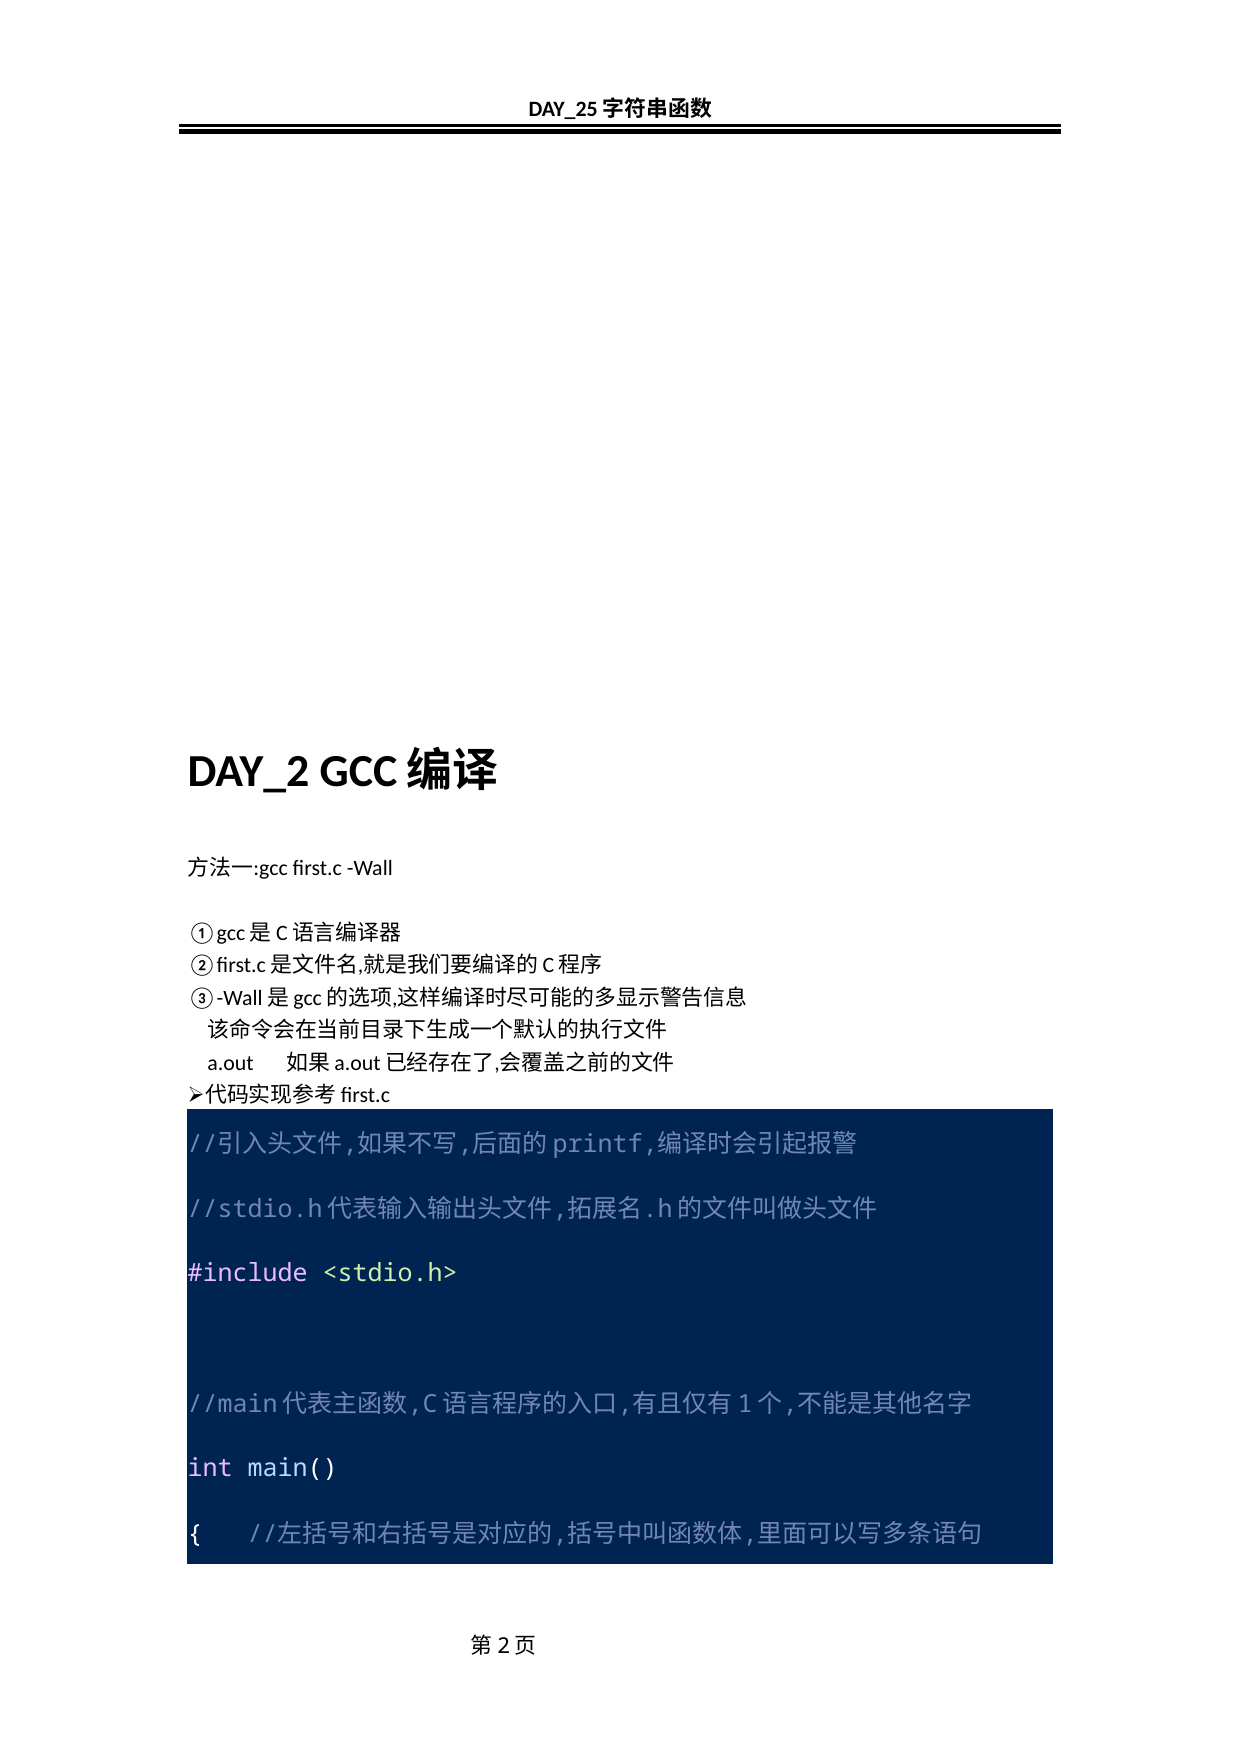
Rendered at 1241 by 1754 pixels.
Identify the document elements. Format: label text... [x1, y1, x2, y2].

text ②first.c是文件名,就是我们要编译的C程序 [187, 947, 1053, 979]
text 方法一:gcc first.c -Wall [187, 849, 1053, 882]
text a.out 如果a.out已经存在了,会覆盖之前的文件 [187, 1044, 1053, 1077]
text ①gcc是C语言编译器 [187, 914, 1053, 947]
subtitle DAY_2 GCC编译 [187, 717, 1053, 815]
text //main代表主函数,C语言程序的入口,有且仅有1个,不能是其他名字 [187, 1369, 1053, 1434]
text //stdio.h代表输入输出头文件,拓展名.h的文件叫做头文件 [187, 1174, 1053, 1239]
text #include <stdio.h> [187, 1239, 1053, 1304]
text int main() [187, 1434, 1053, 1499]
text { //左括号和右括号是对应的,括号中叫函数体,里面可以写多条语句 [187, 1499, 1053, 1564]
text ③-Wall是gcc的选项,这样编译时尽可能的多显示警告信息 [187, 979, 1053, 1012]
list 代码实现参考first.c [187, 1077, 1053, 1109]
text 该命令会在当前目录下生成一个默认的执行文件 [187, 1012, 1053, 1044]
text //引入头文件,如果不写,后面的printf,编译时会引起报警 [187, 1109, 1053, 1174]
